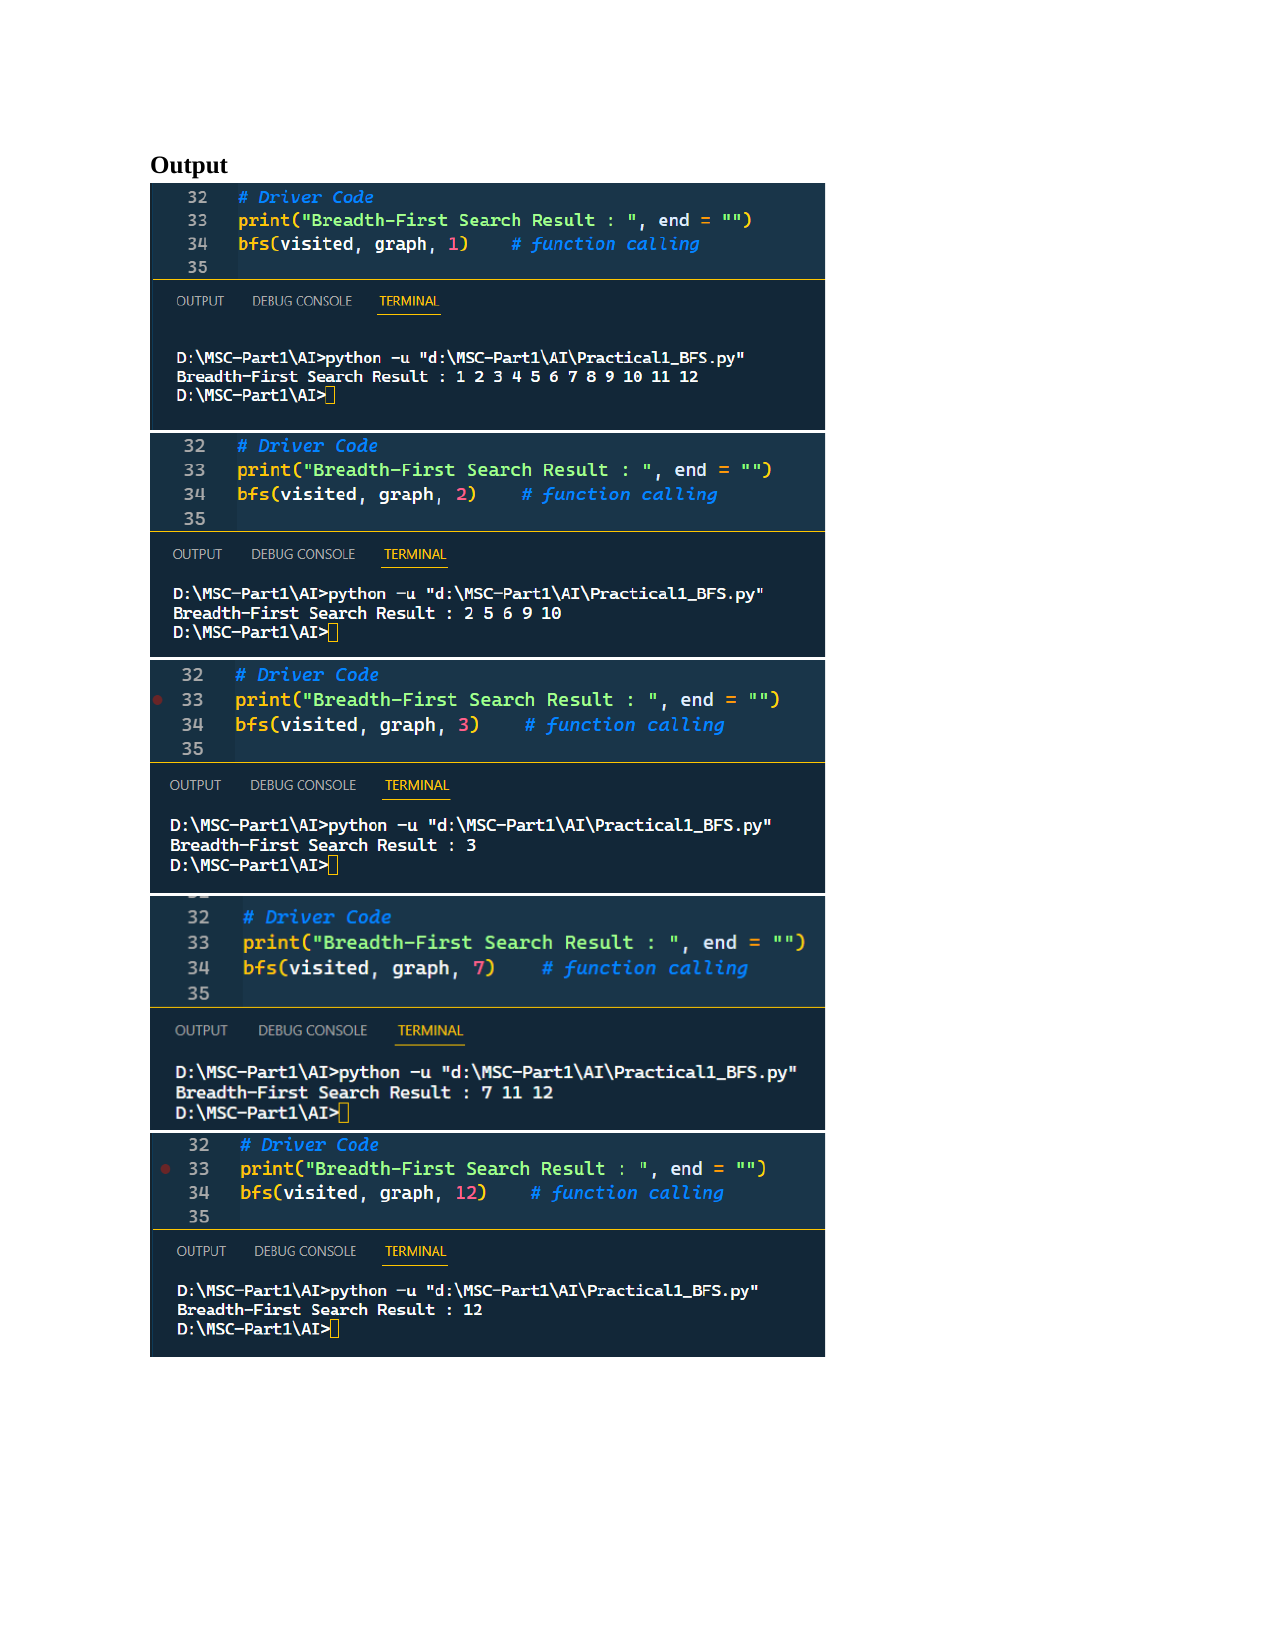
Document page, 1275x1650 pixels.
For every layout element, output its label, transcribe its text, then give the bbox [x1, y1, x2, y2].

picture [150, 433, 826, 657]
picture [150, 183, 826, 430]
picture [150, 660, 826, 893]
picture [150, 1133, 826, 1357]
picture [150, 896, 826, 1130]
text Output [150, 150, 1125, 179]
